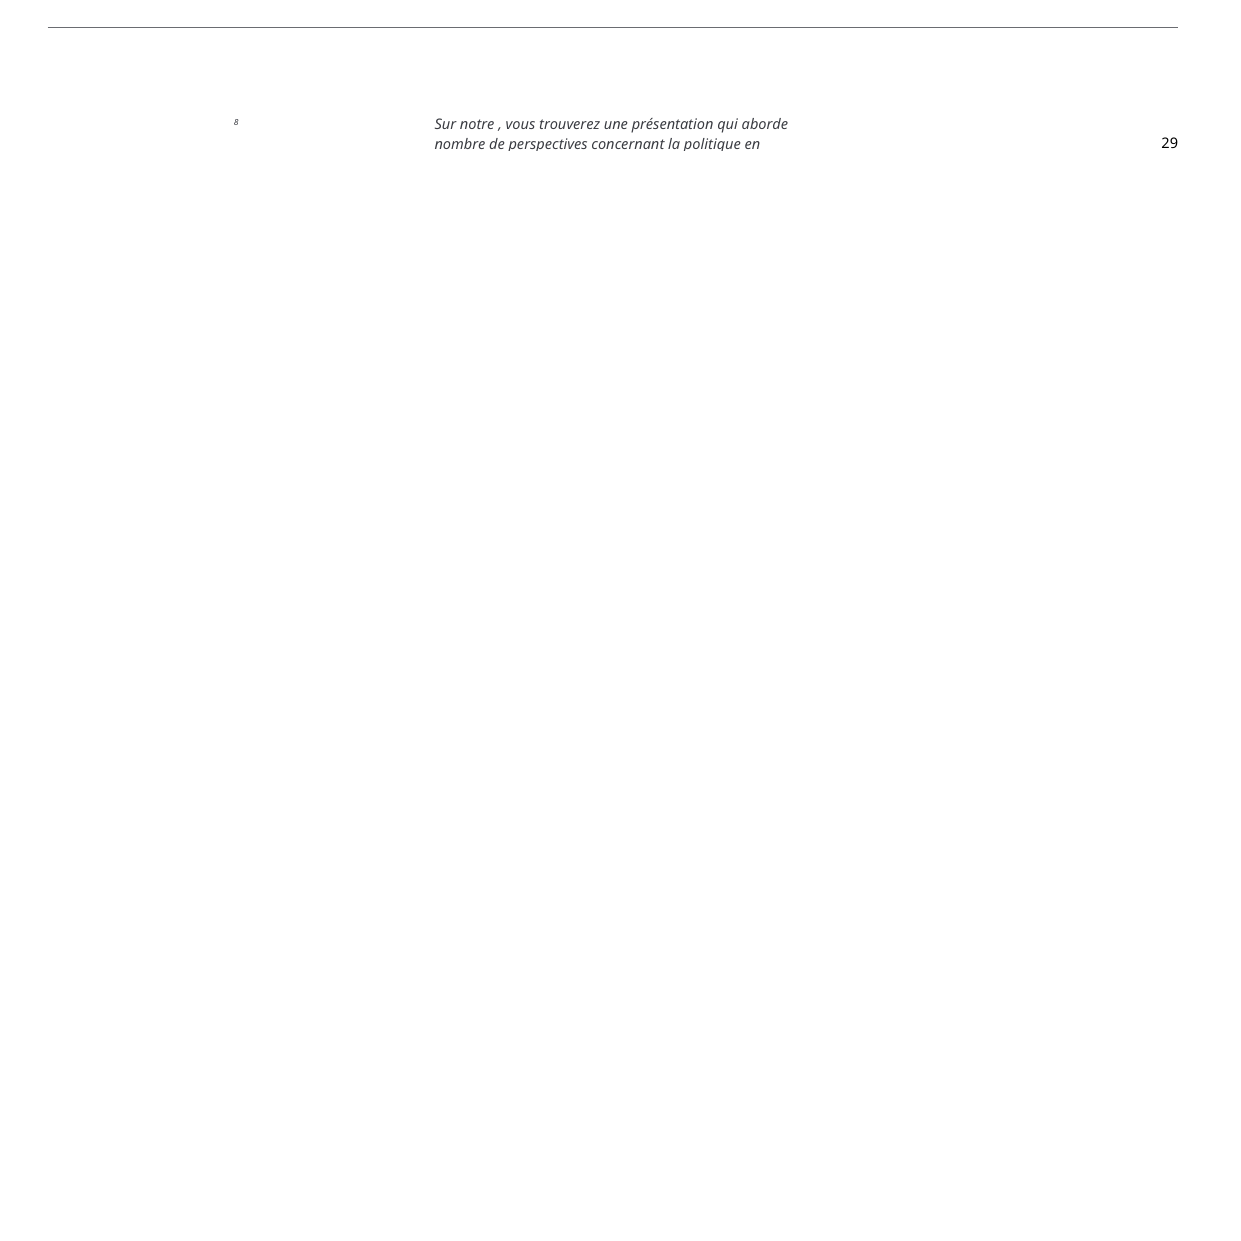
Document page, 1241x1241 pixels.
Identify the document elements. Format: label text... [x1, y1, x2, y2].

table_header 8 [48, 28, 424, 150]
table_header Sur notre , vous trouverez une présentation qui aborde les nouveautés de la ‘loi sur le verdissement fiscal et social de la mobilité’ et qui donne également [424, 28, 801, 133]
table_header 29 [801, 28, 1178, 150]
table_cell nombre de perspectives concernant la politique en matière de mobilité. [424, 133, 801, 150]
